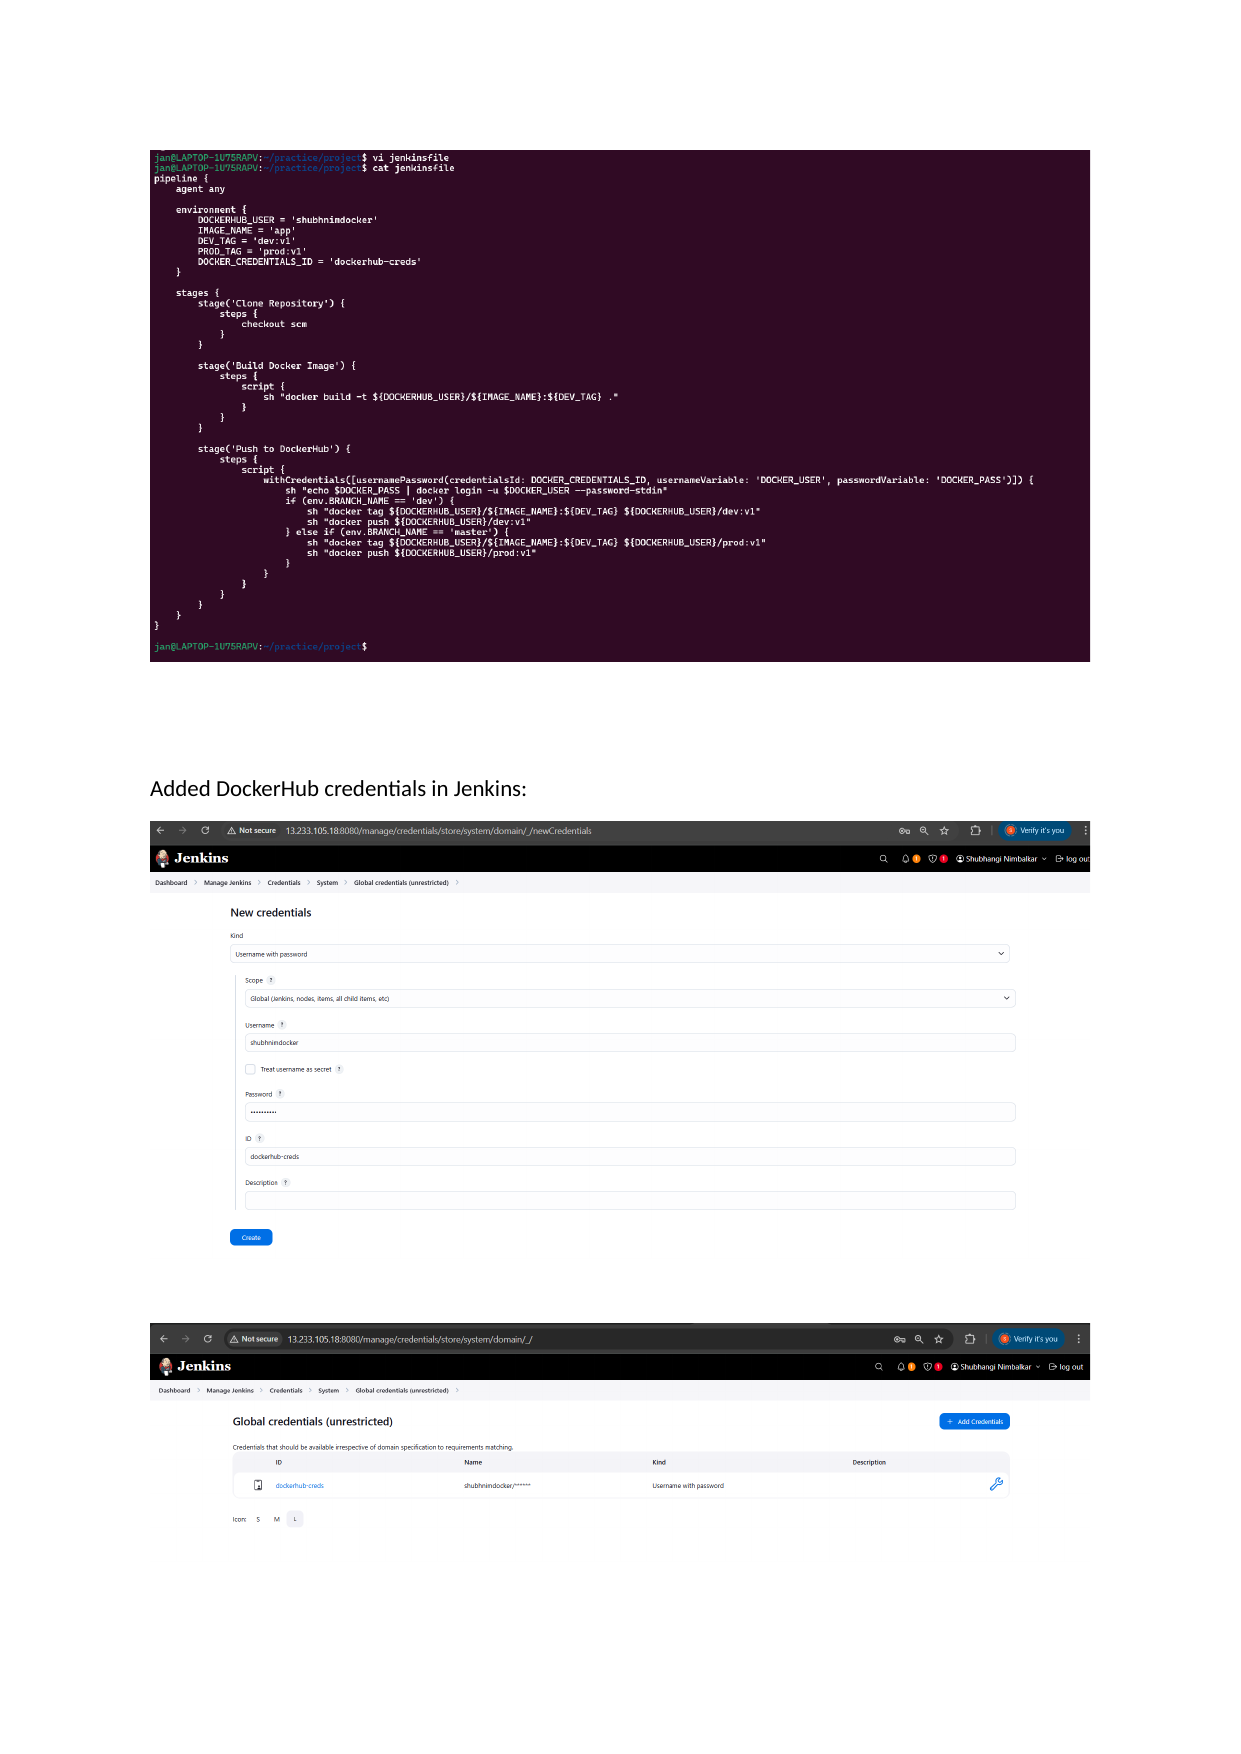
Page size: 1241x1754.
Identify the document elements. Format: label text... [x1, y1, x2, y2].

text Added DockerHub credentials in Jenkins: [150, 774, 1090, 802]
picture [150, 821, 1091, 1259]
picture [150, 1323, 1091, 1562]
picture [150, 150, 1091, 662]
